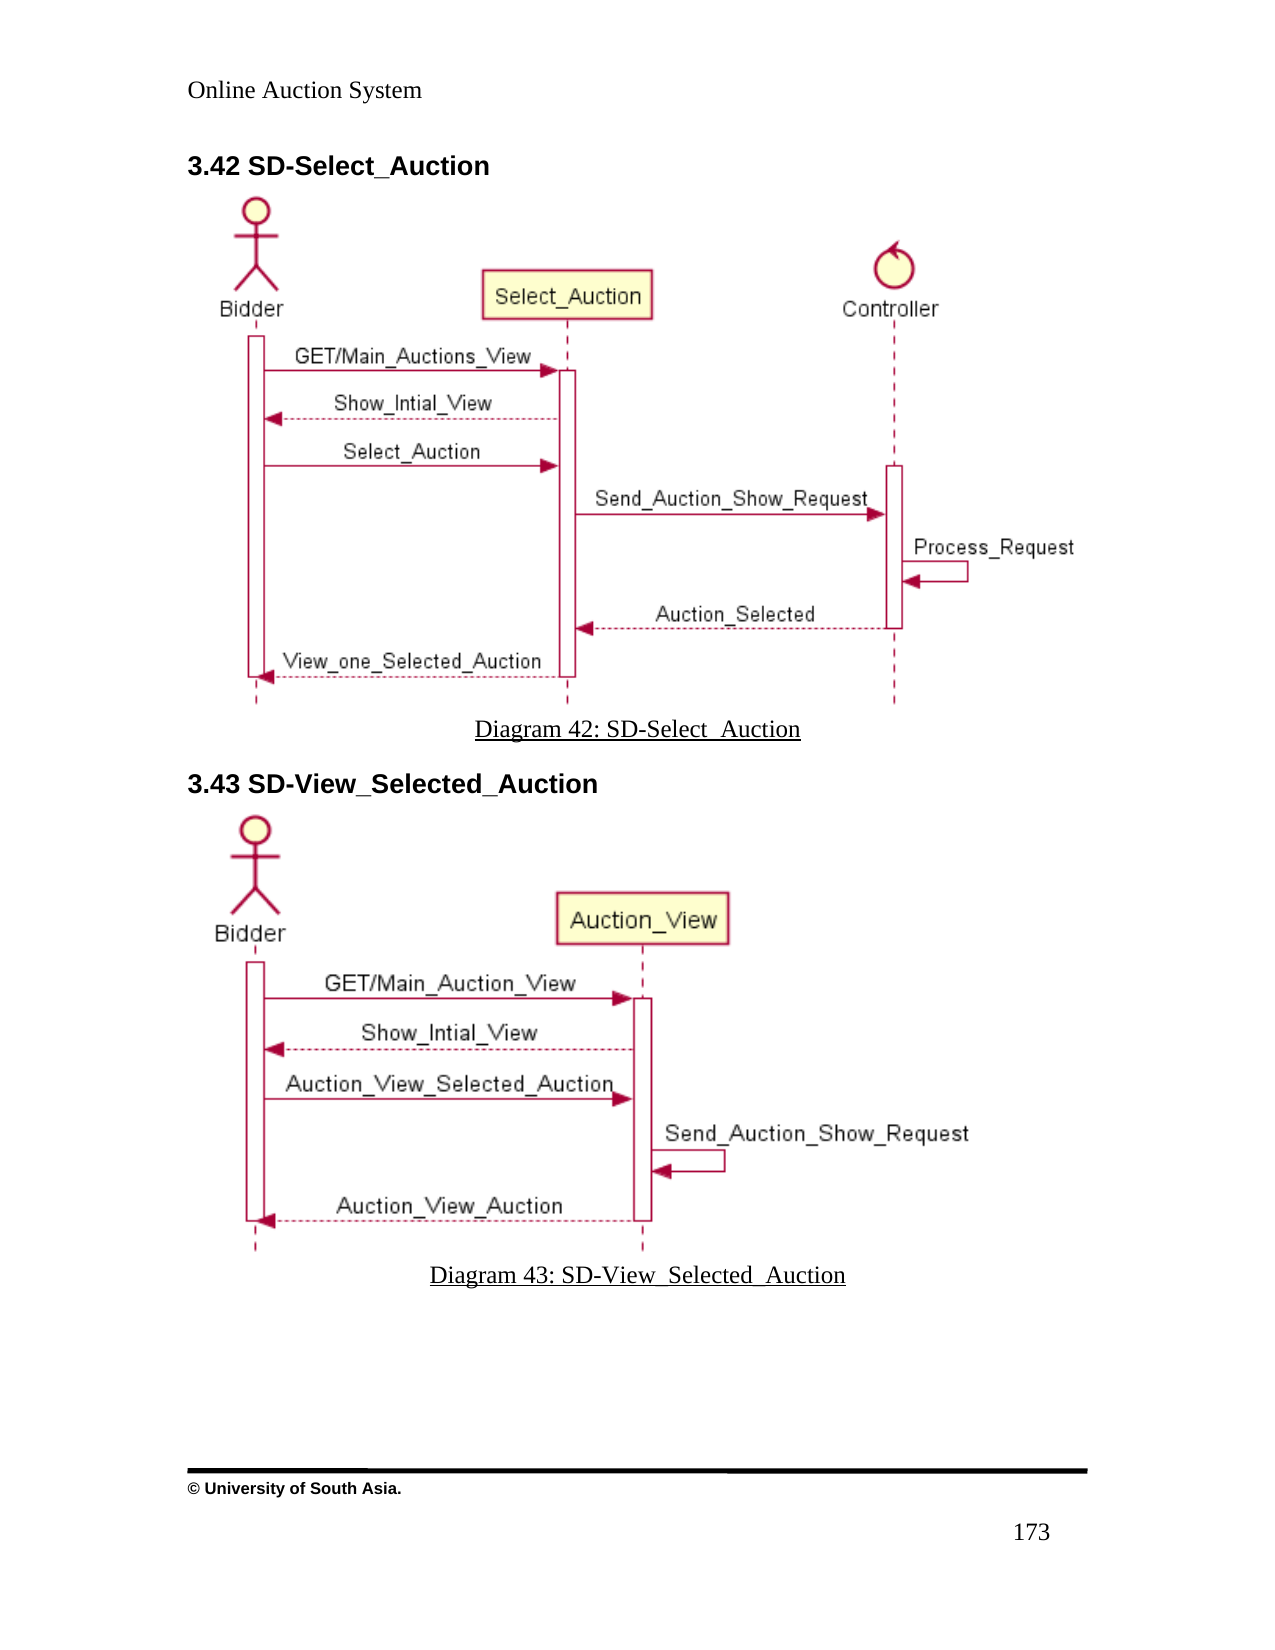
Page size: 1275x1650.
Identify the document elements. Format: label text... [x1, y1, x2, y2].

text Diagram 42: SD-Select_Auction [187, 714, 1087, 743]
picture [212, 187, 1083, 714]
text Diagram 43: SD-View_Selected_Auction [187, 1260, 1087, 1289]
picture [206, 805, 979, 1260]
subtitle 3.42 SD-Select_Auction [187, 150, 1087, 181]
subtitle 3.43 SD-View_Selected_Auction [187, 768, 1087, 799]
